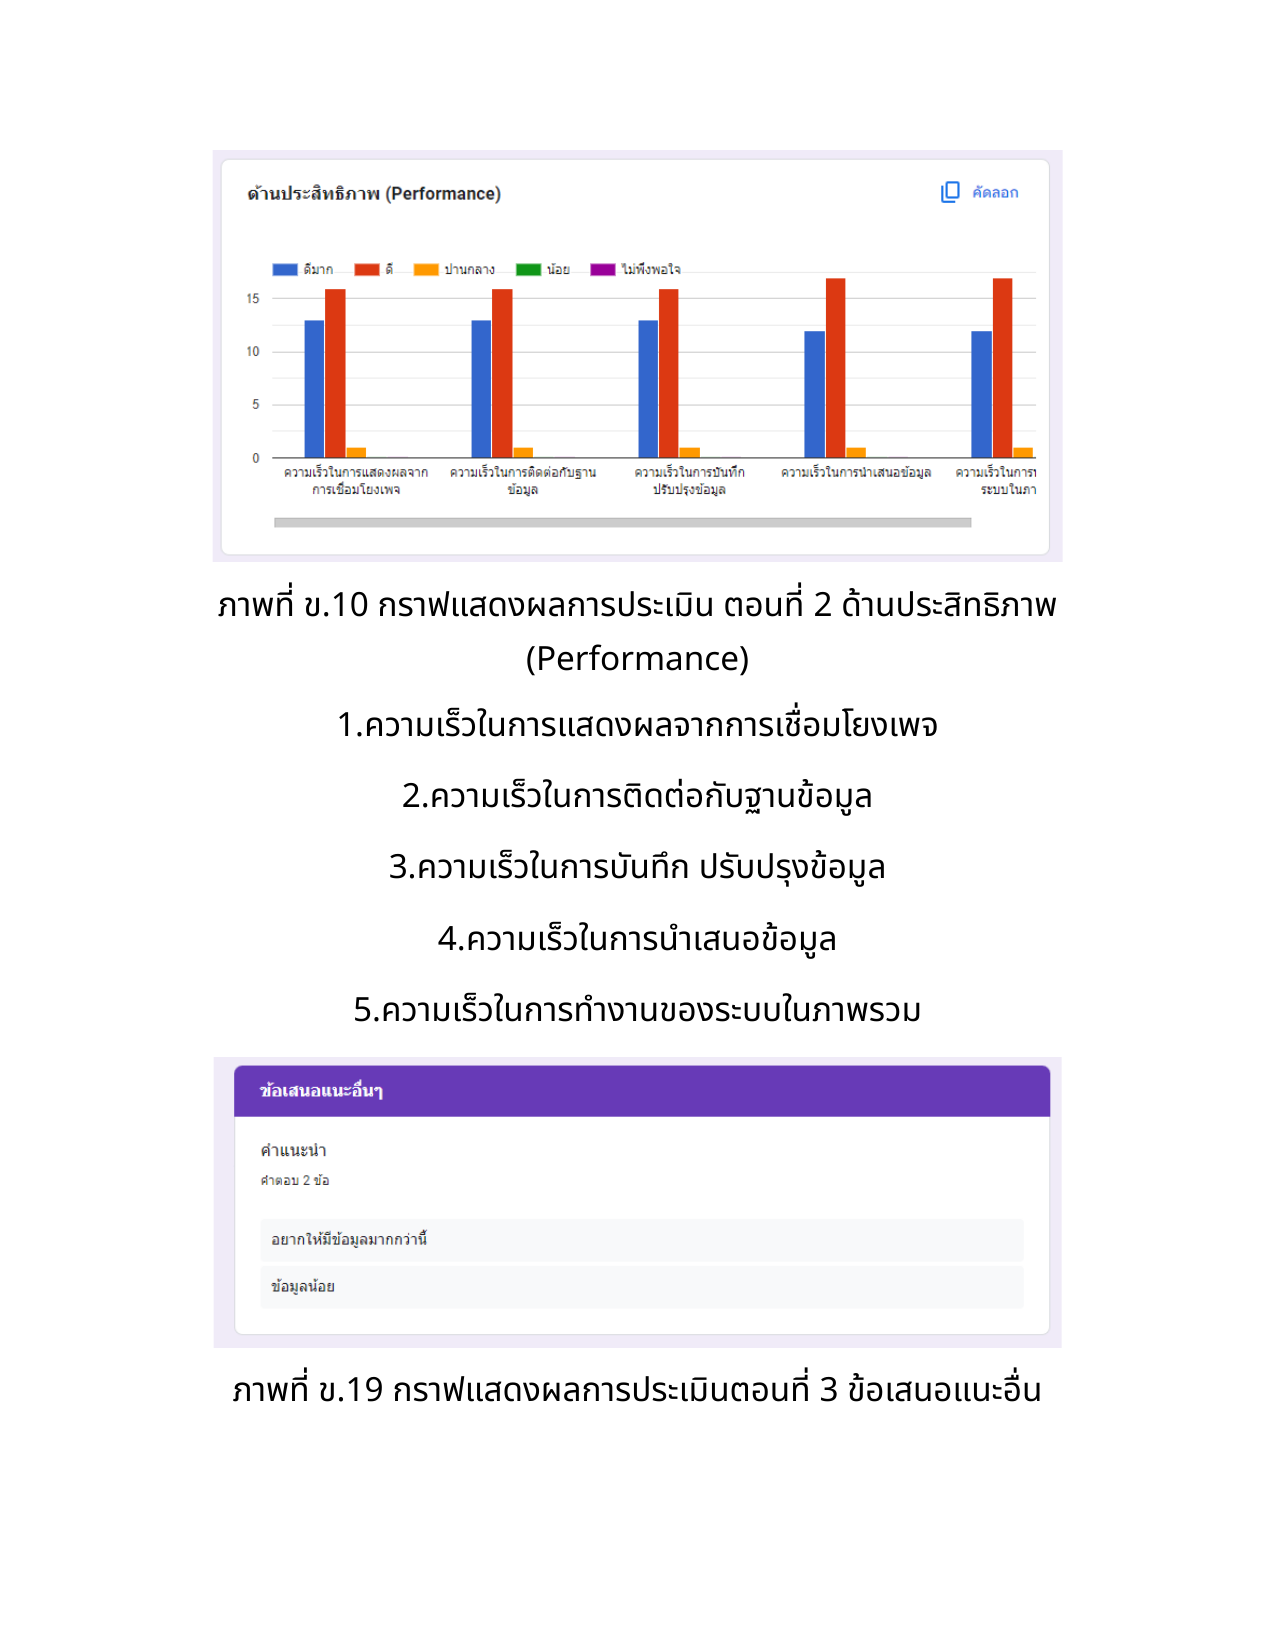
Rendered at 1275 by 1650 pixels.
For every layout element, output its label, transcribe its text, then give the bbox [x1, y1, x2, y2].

text ภาพที่ ข.19 กราฟแสดงผลการประเมินตอนที่ 3 ข้อเสนอแนะอื่น [150, 1366, 1125, 1417]
text 2.ความเร็วในการติดต่อกับฐานข้อมูล [150, 772, 1125, 823]
picture [213, 1057, 1062, 1348]
text 3.ความเร็วในการบันทึก ปรับปรุงข้อมูล [150, 843, 1125, 894]
text 1.ความเร็วในการแสดงผลจากการเชื่อมโยงเพจ [150, 701, 1125, 751]
text 5.ความเร็วในการทำงานของระบบในภาพรวม [150, 986, 1125, 1036]
text ภาพที่ ข.10 กราฟแสดงผลการประเมิน ตอนที่ 2 ด้านประสิทธิภาพ (Performance) [150, 581, 1125, 681]
picture [212, 150, 1063, 562]
text 4.ความเร็วในการนำเสนอข้อมูล [150, 914, 1125, 965]
